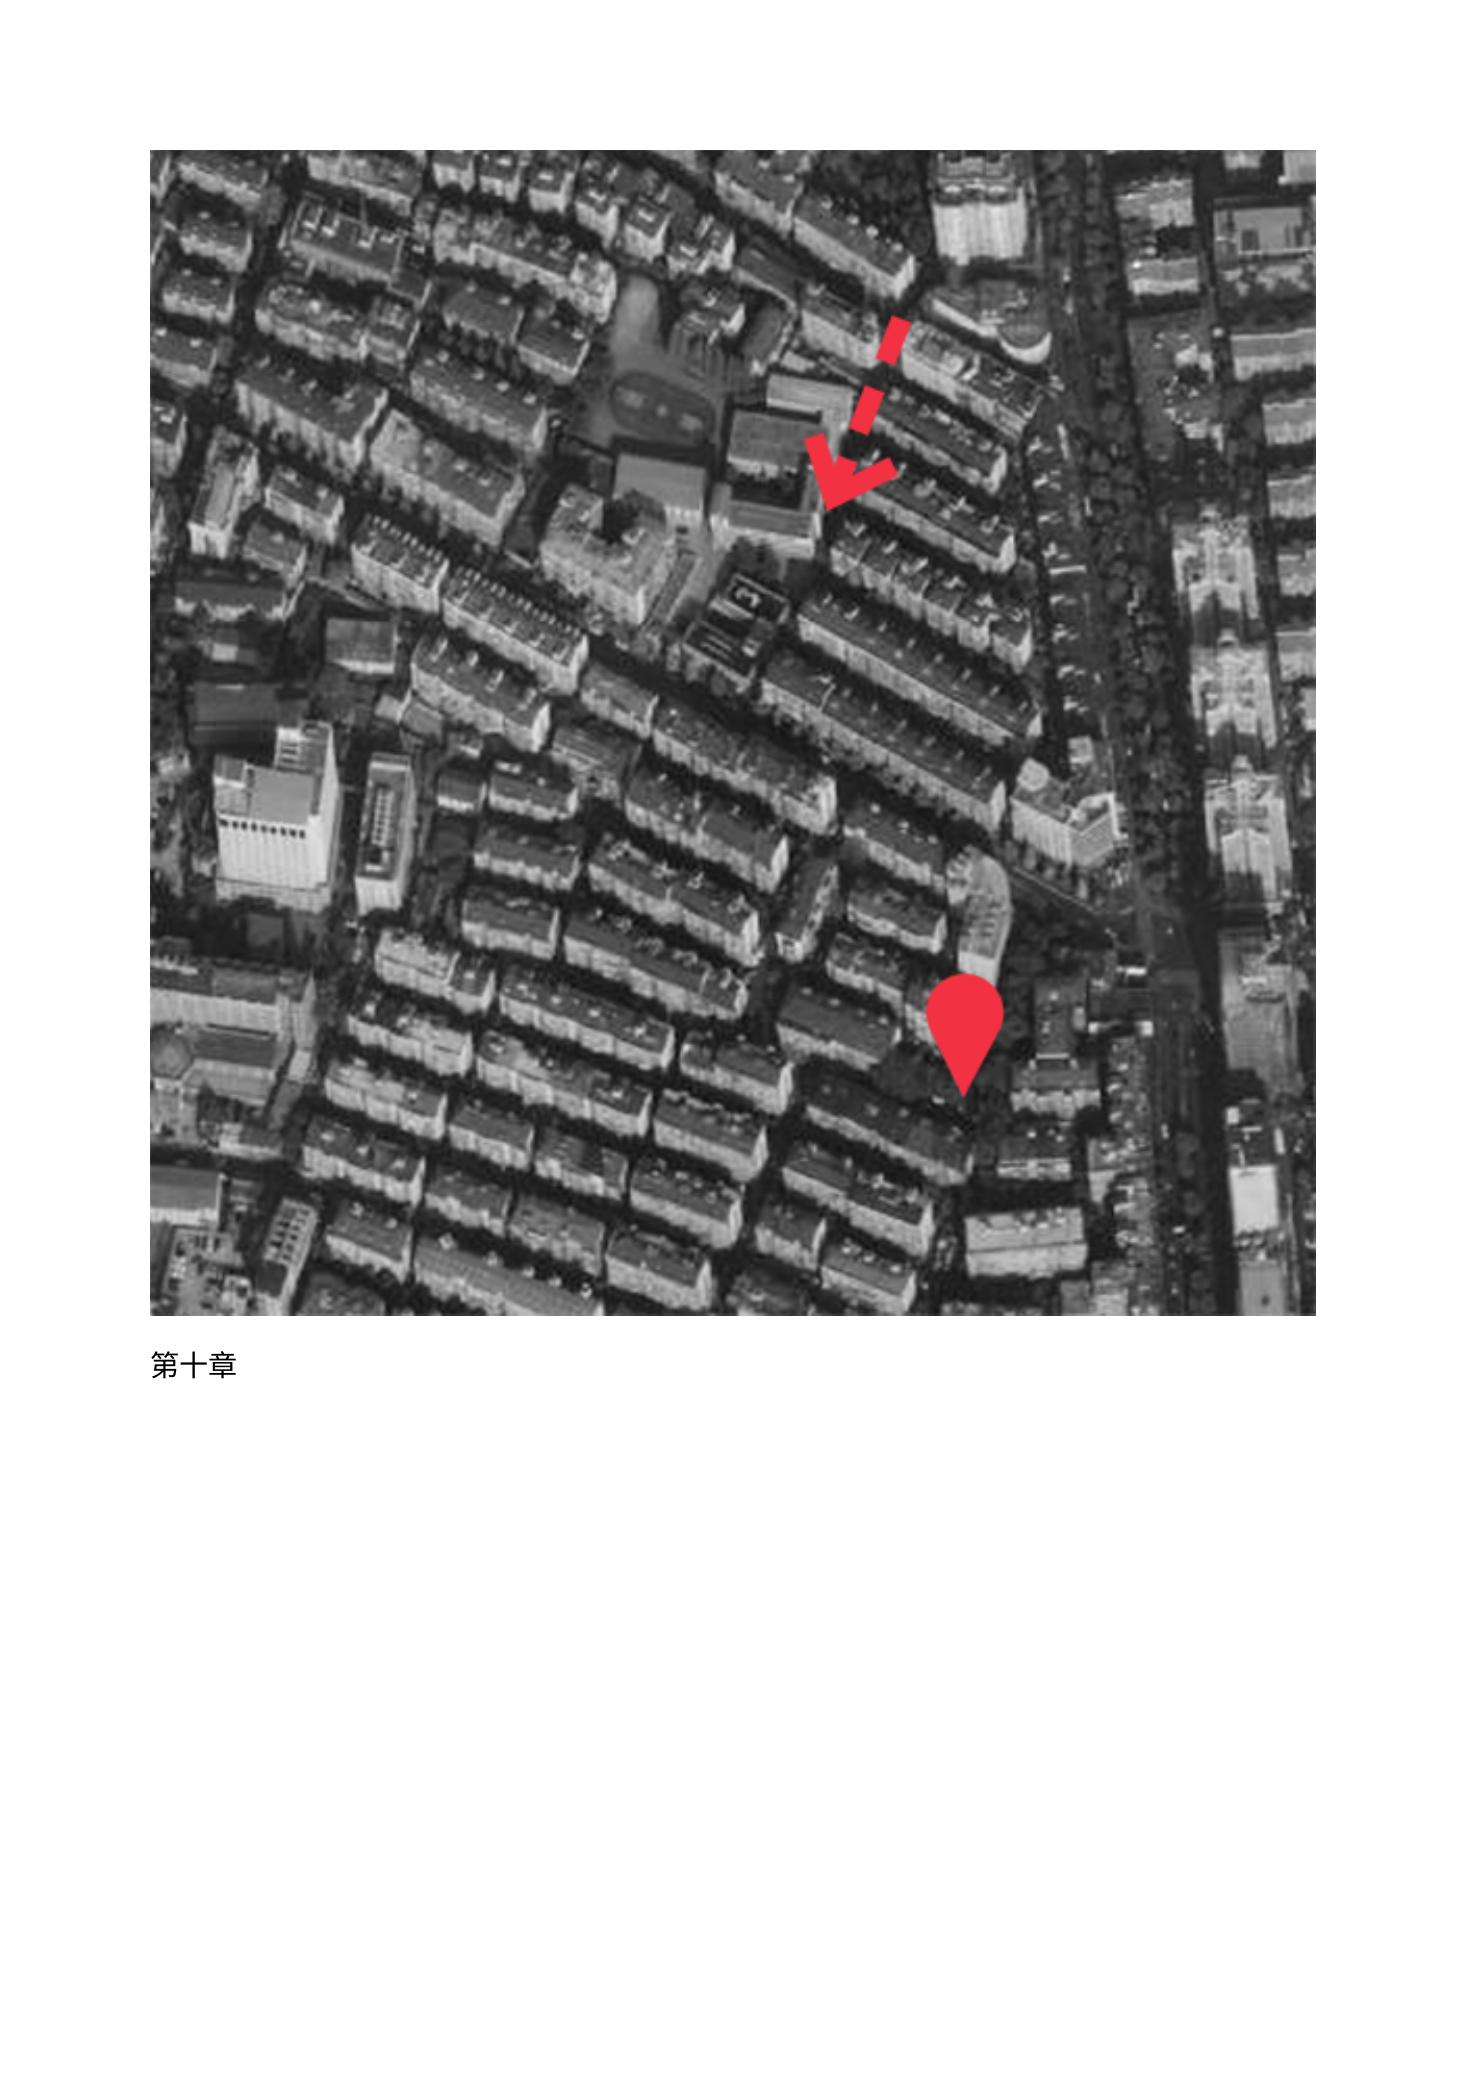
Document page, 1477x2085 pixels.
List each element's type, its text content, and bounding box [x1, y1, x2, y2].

text 第十章 [150, 1342, 1326, 1384]
picture [150, 150, 1316, 1316]
